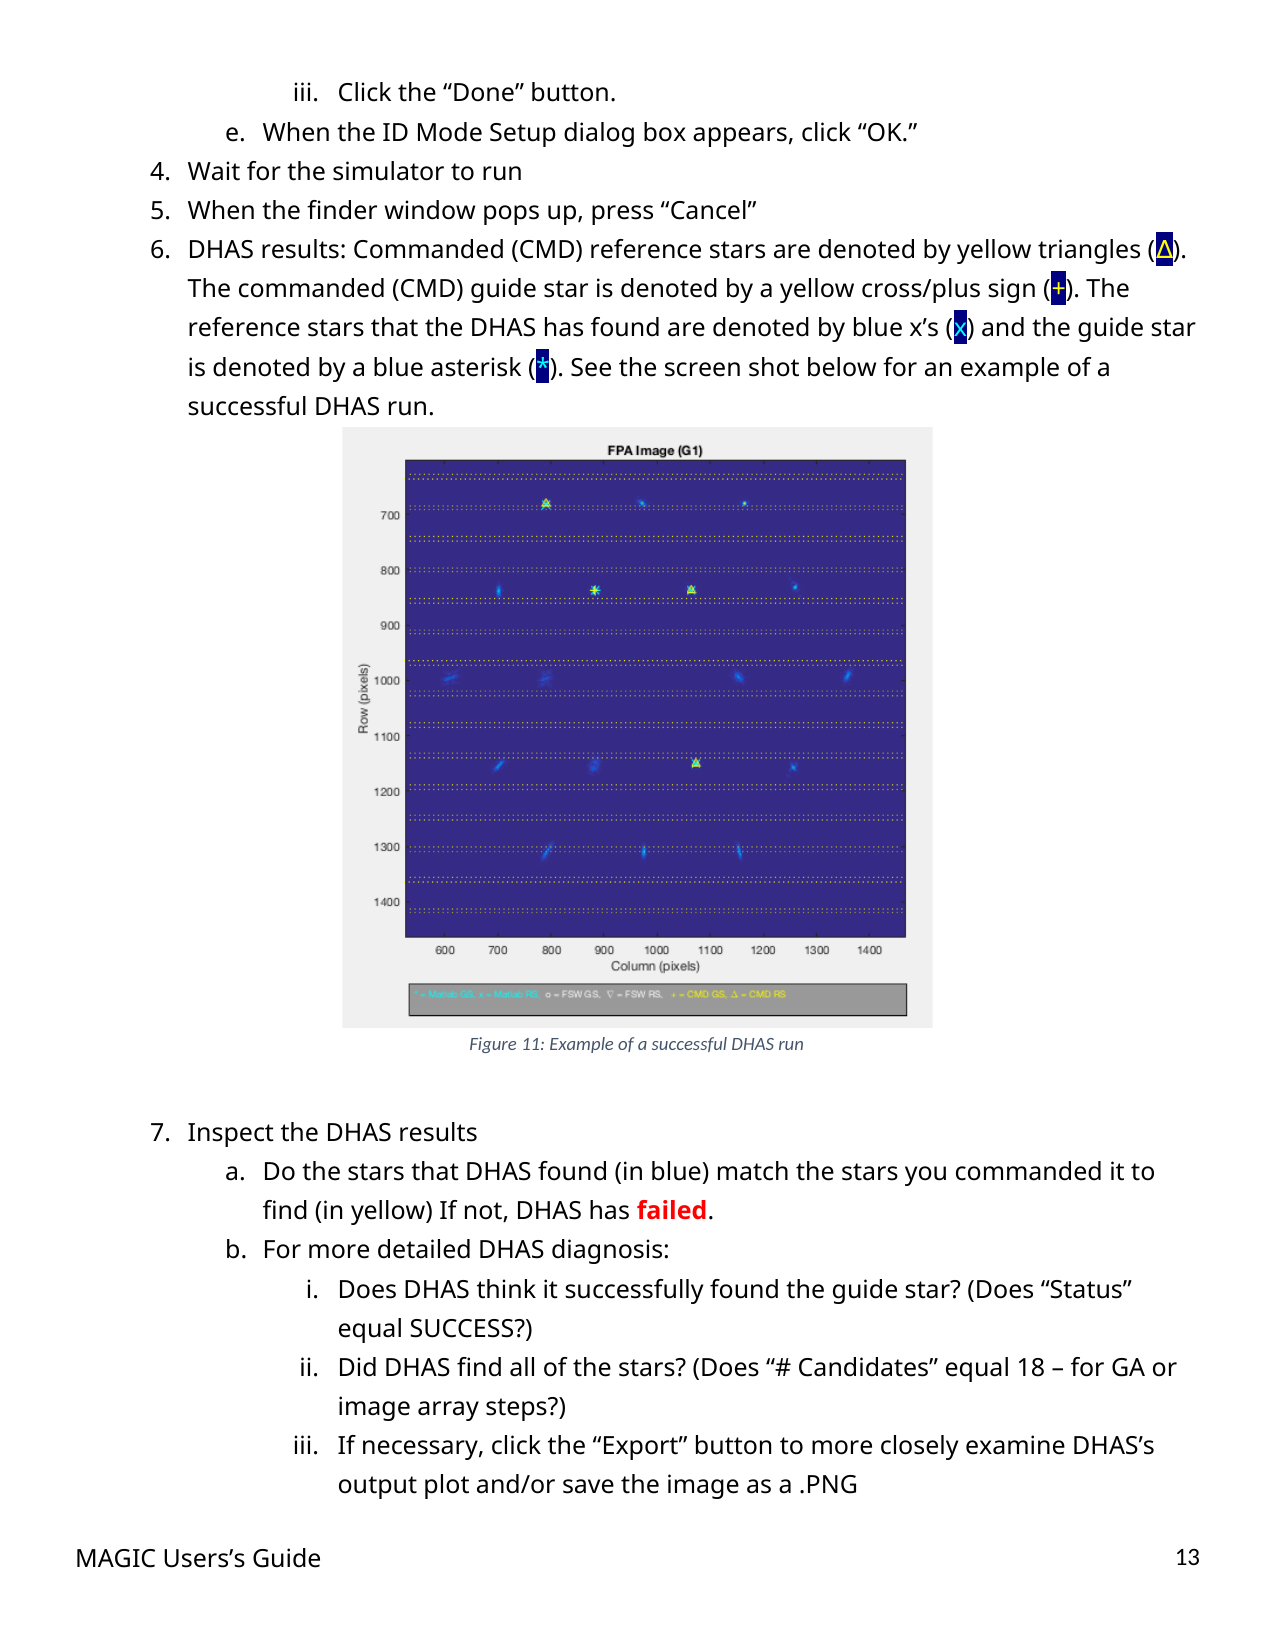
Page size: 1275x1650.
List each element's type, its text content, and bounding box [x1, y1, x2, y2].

list When the finder window pops up, press “Cancel” [150, 192, 1200, 227]
list When the ID Mode Setup dialog box appears, click “OK.” [225, 114, 1200, 148]
list Does DHAS think it successfully found the guide star? (Does “Status” equal SUCCESS?) [319, 1271, 1200, 1344]
list Click the “Done” button. [319, 75, 1200, 109]
list Do the stars that DHAS found (in blue) match the stars you commanded it to find (in yellow) If not, DHAS has failed. [225, 1154, 1200, 1227]
list For more detailed DHAS diagnosis: [225, 1232, 1200, 1266]
list DHAS results: Commanded (CMD) reference stars are denoted by yellow triangles (∆). The commanded (CMD) guide star is denoted by a yellow cross/plus sign (+). The reference stars that the DHAS has found are denoted by blue x’s (x) and the guide star is denoted by a blue asterisk (*). See the screen shot below for an example of a successful DHAS run. [150, 232, 1200, 422]
list Inspect the DHAS results [150, 1115, 1200, 1149]
list If necessary, click the “Export” button to more closely examine DHAS’s output plot and/or save the image as a .PNG [319, 1428, 1200, 1501]
picture [342, 427, 933, 1028]
list Did DHAS find all of the stars? (Does “# Candidates” equal 18 – for GA or image array steps?) [319, 1350, 1200, 1423]
list Wait for the simulator to run [150, 153, 1200, 187]
